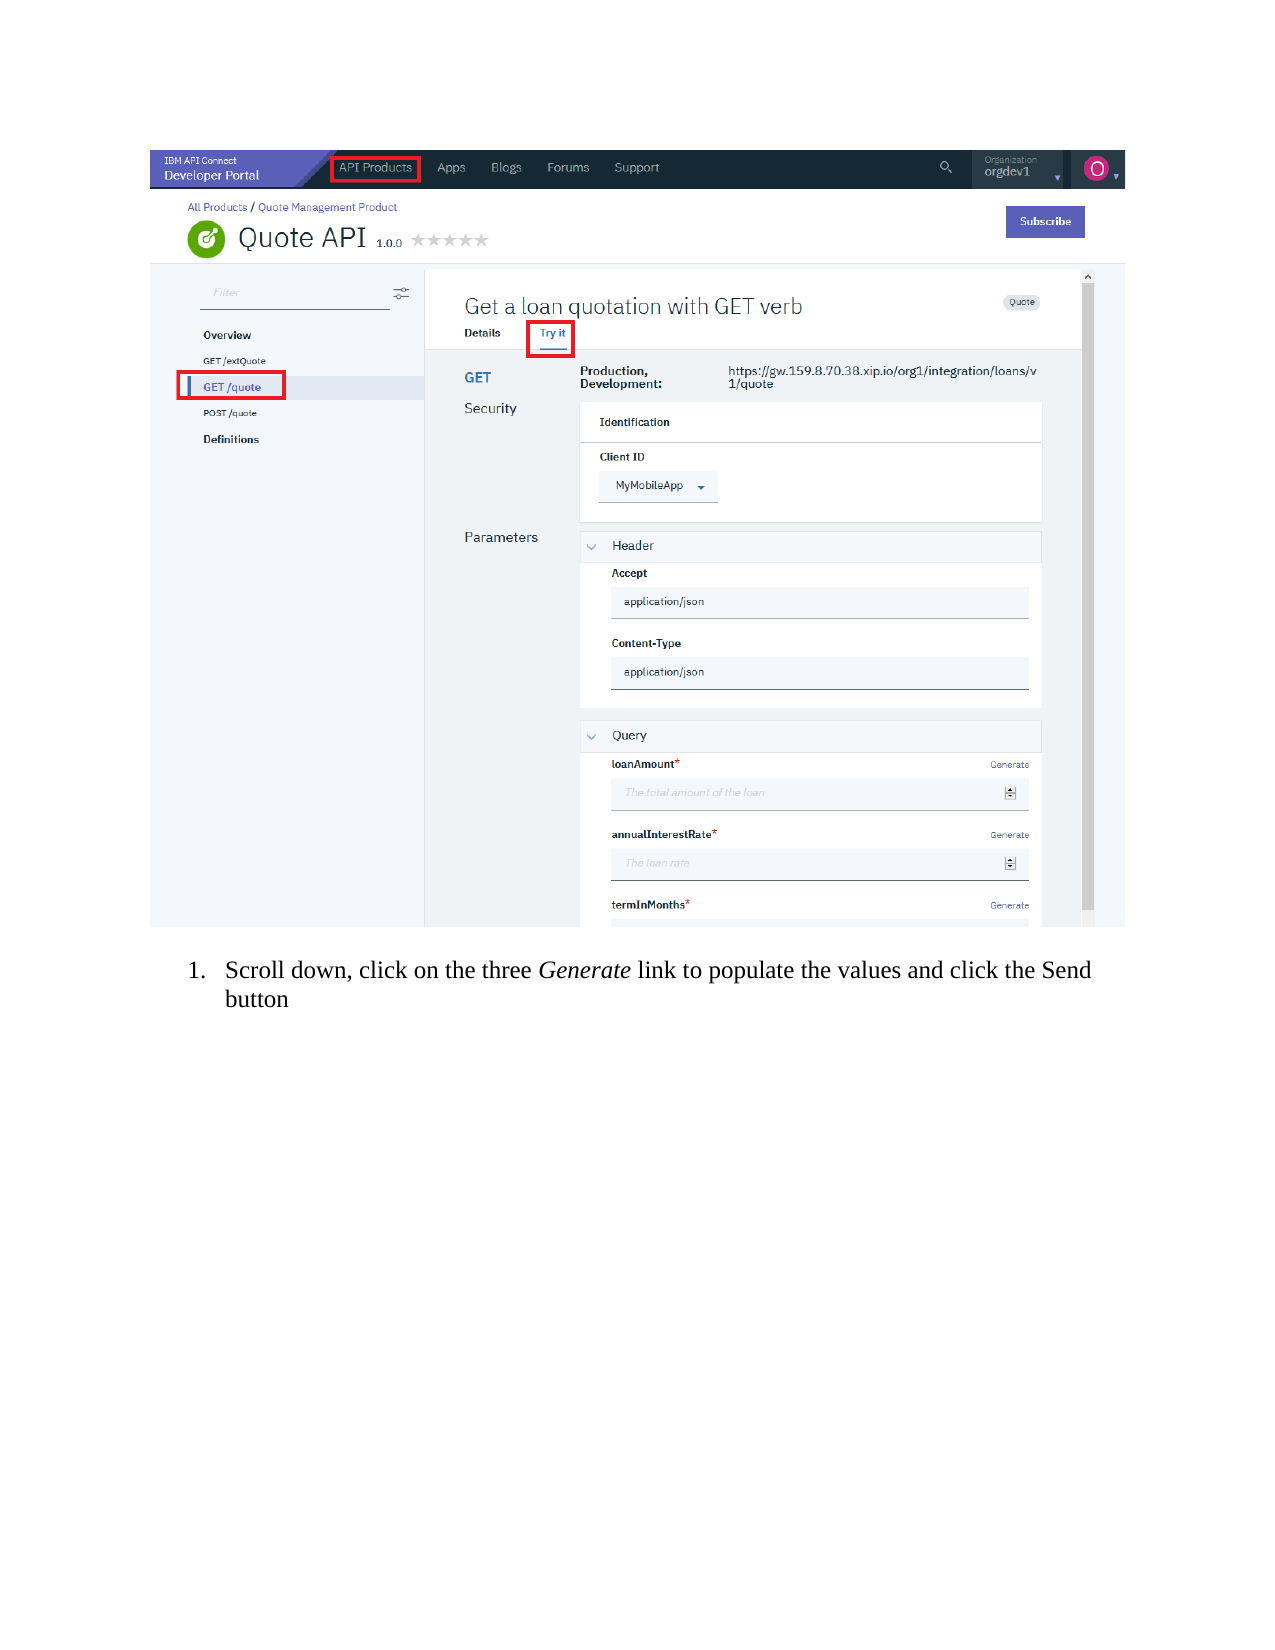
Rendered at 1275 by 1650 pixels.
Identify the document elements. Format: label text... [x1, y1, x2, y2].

list Scroll down, click on the three Generate link to populate the values and click the Send button [187, 956, 1125, 1013]
picture [150, 150, 1125, 927]
